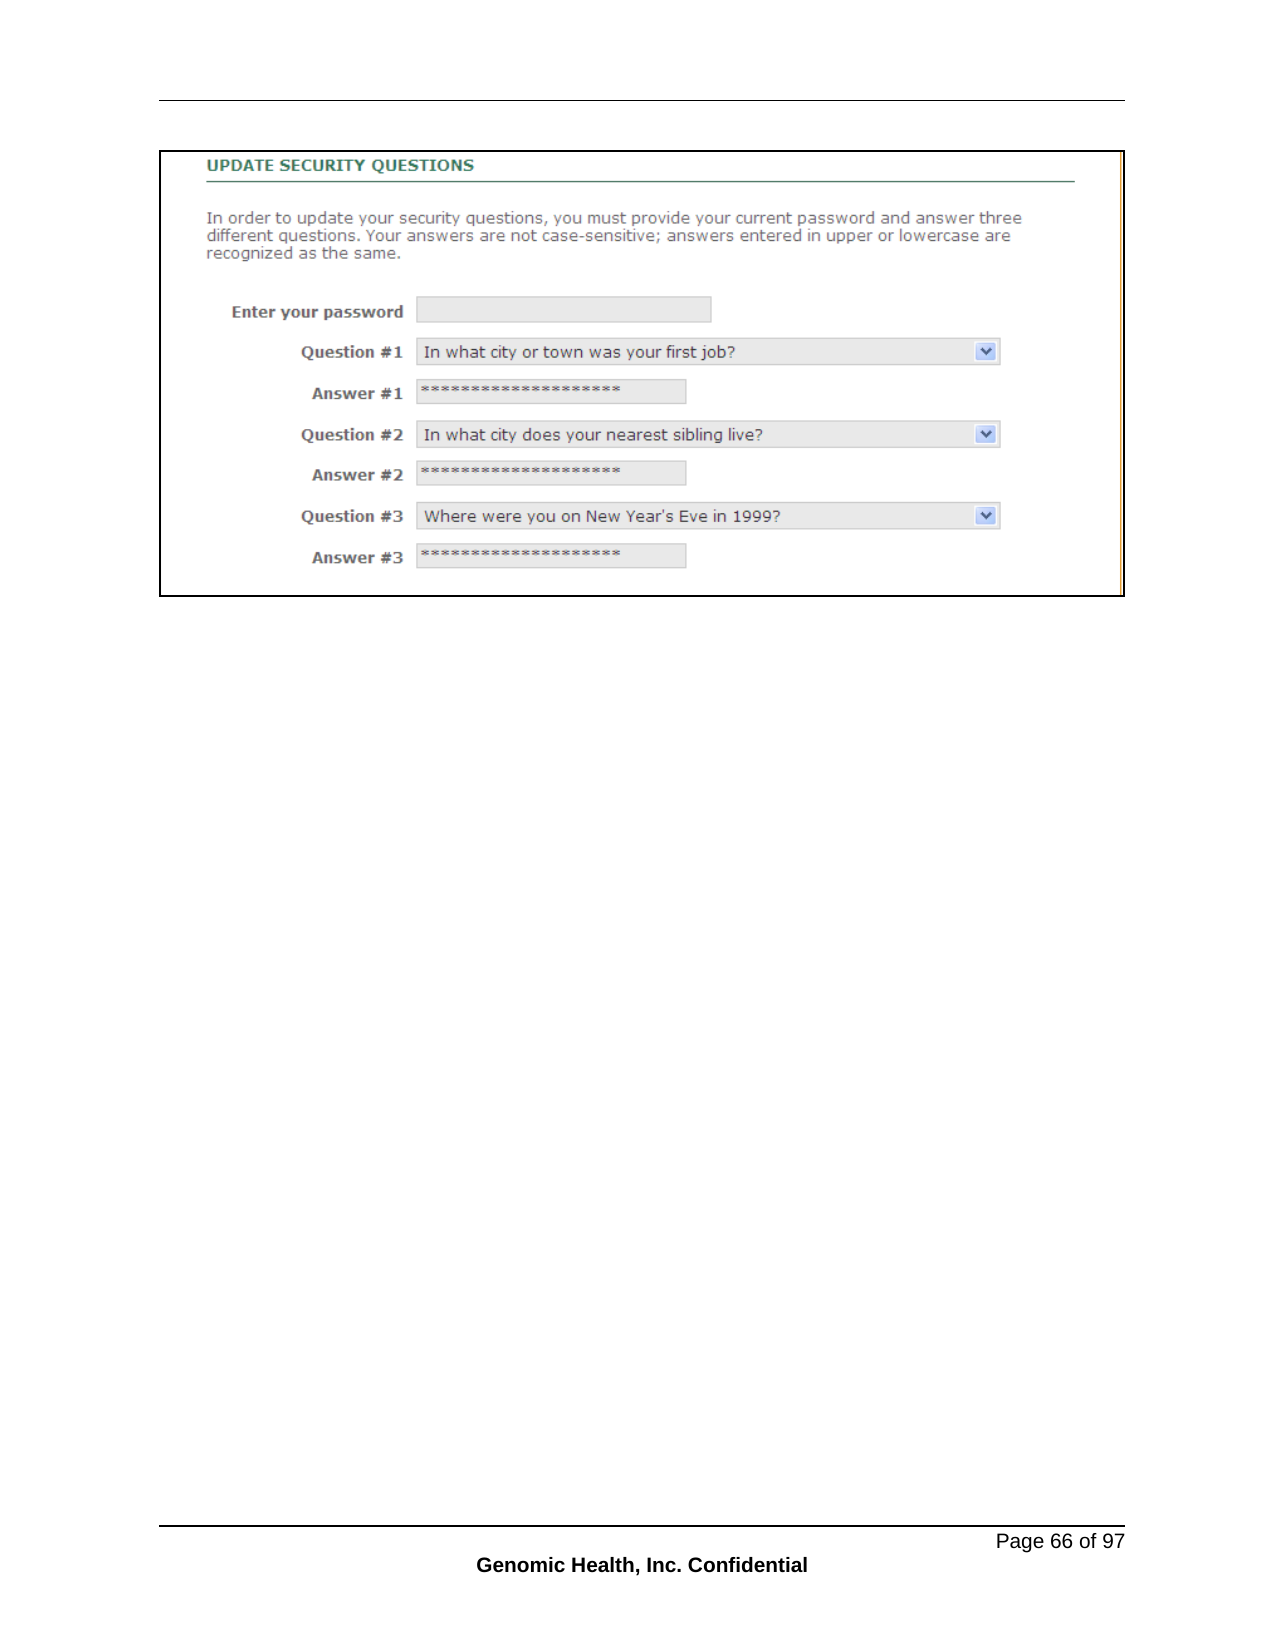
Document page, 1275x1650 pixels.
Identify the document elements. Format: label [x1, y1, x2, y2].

picture [161, 152, 1123, 595]
